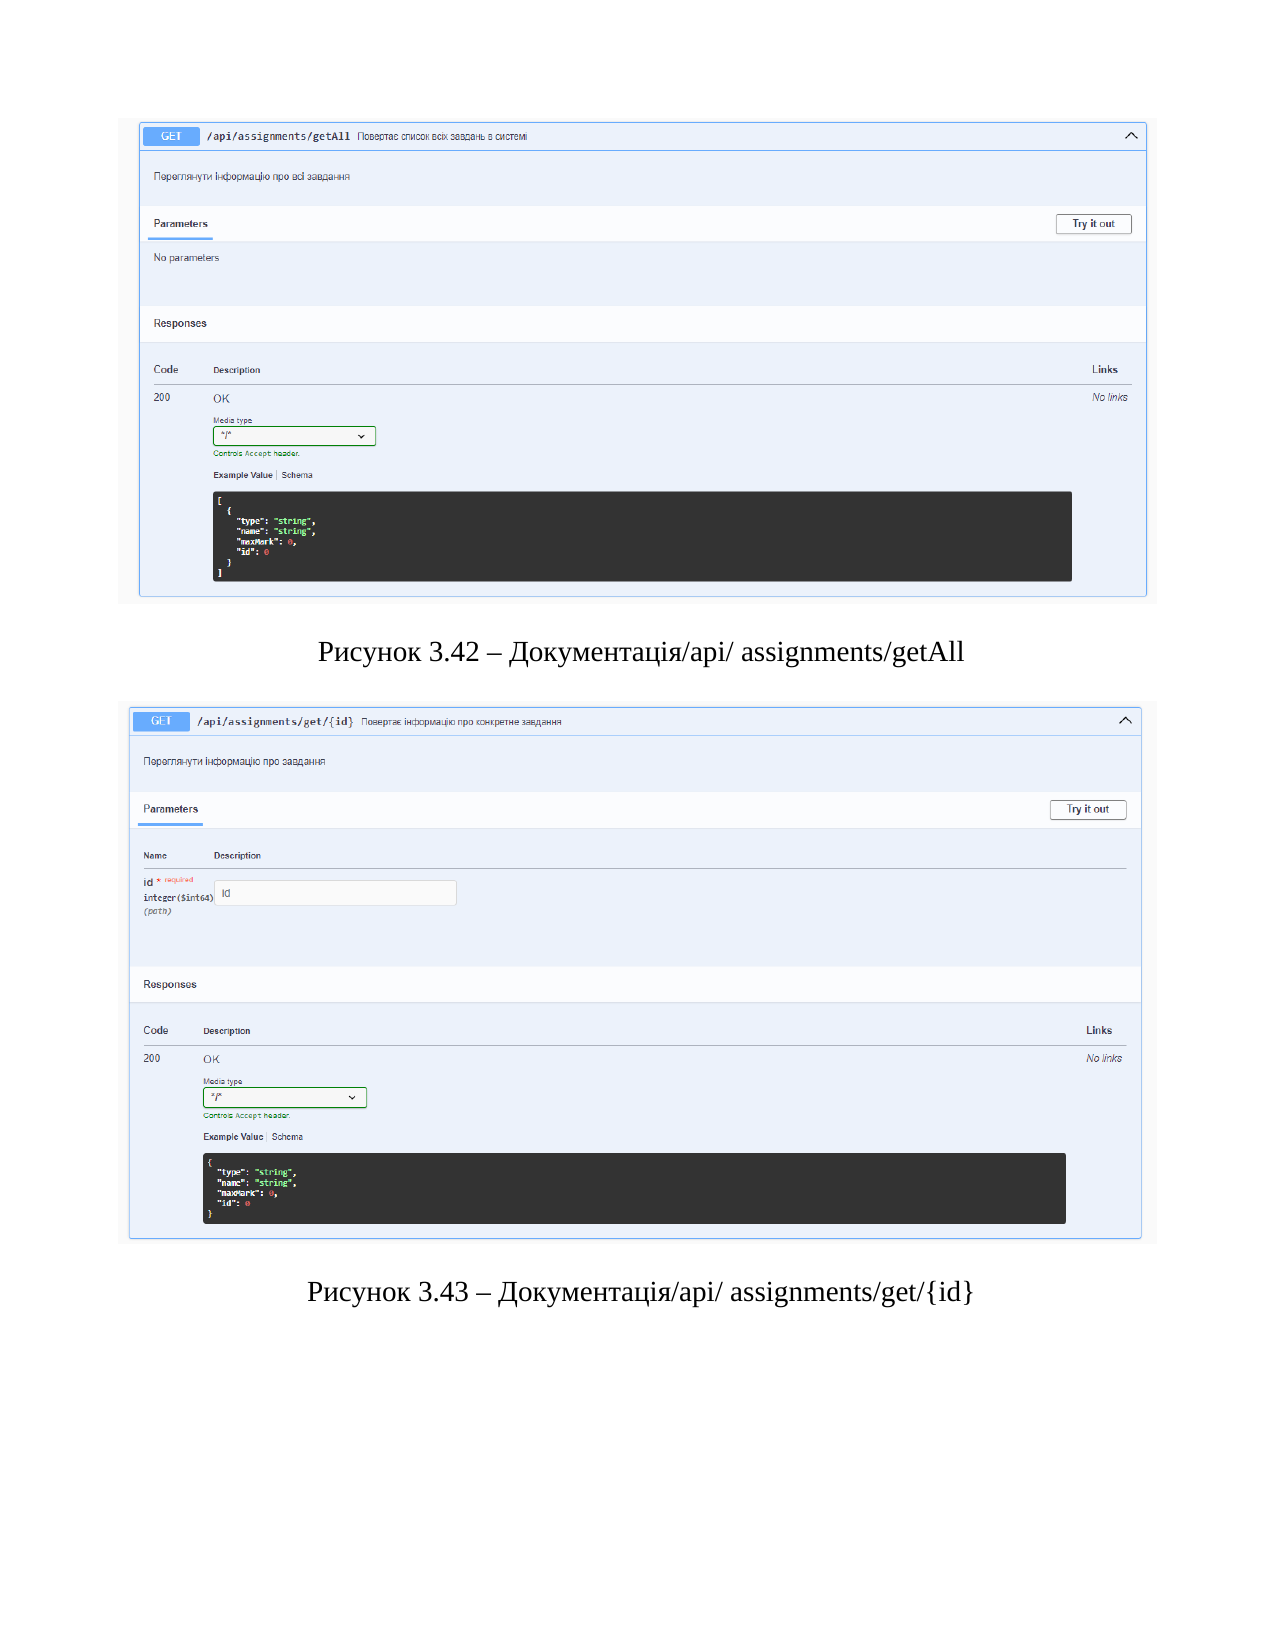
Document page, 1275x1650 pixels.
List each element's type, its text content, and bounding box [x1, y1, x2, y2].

picture [118, 701, 1157, 1244]
text Рисунок 3.42 – Документація/api/ assignments/getAll [118, 634, 1157, 668]
picture [118, 118, 1157, 604]
text Рисунок 3.43 – Документація/api/ assignments/get/{id} [118, 1274, 1157, 1308]
